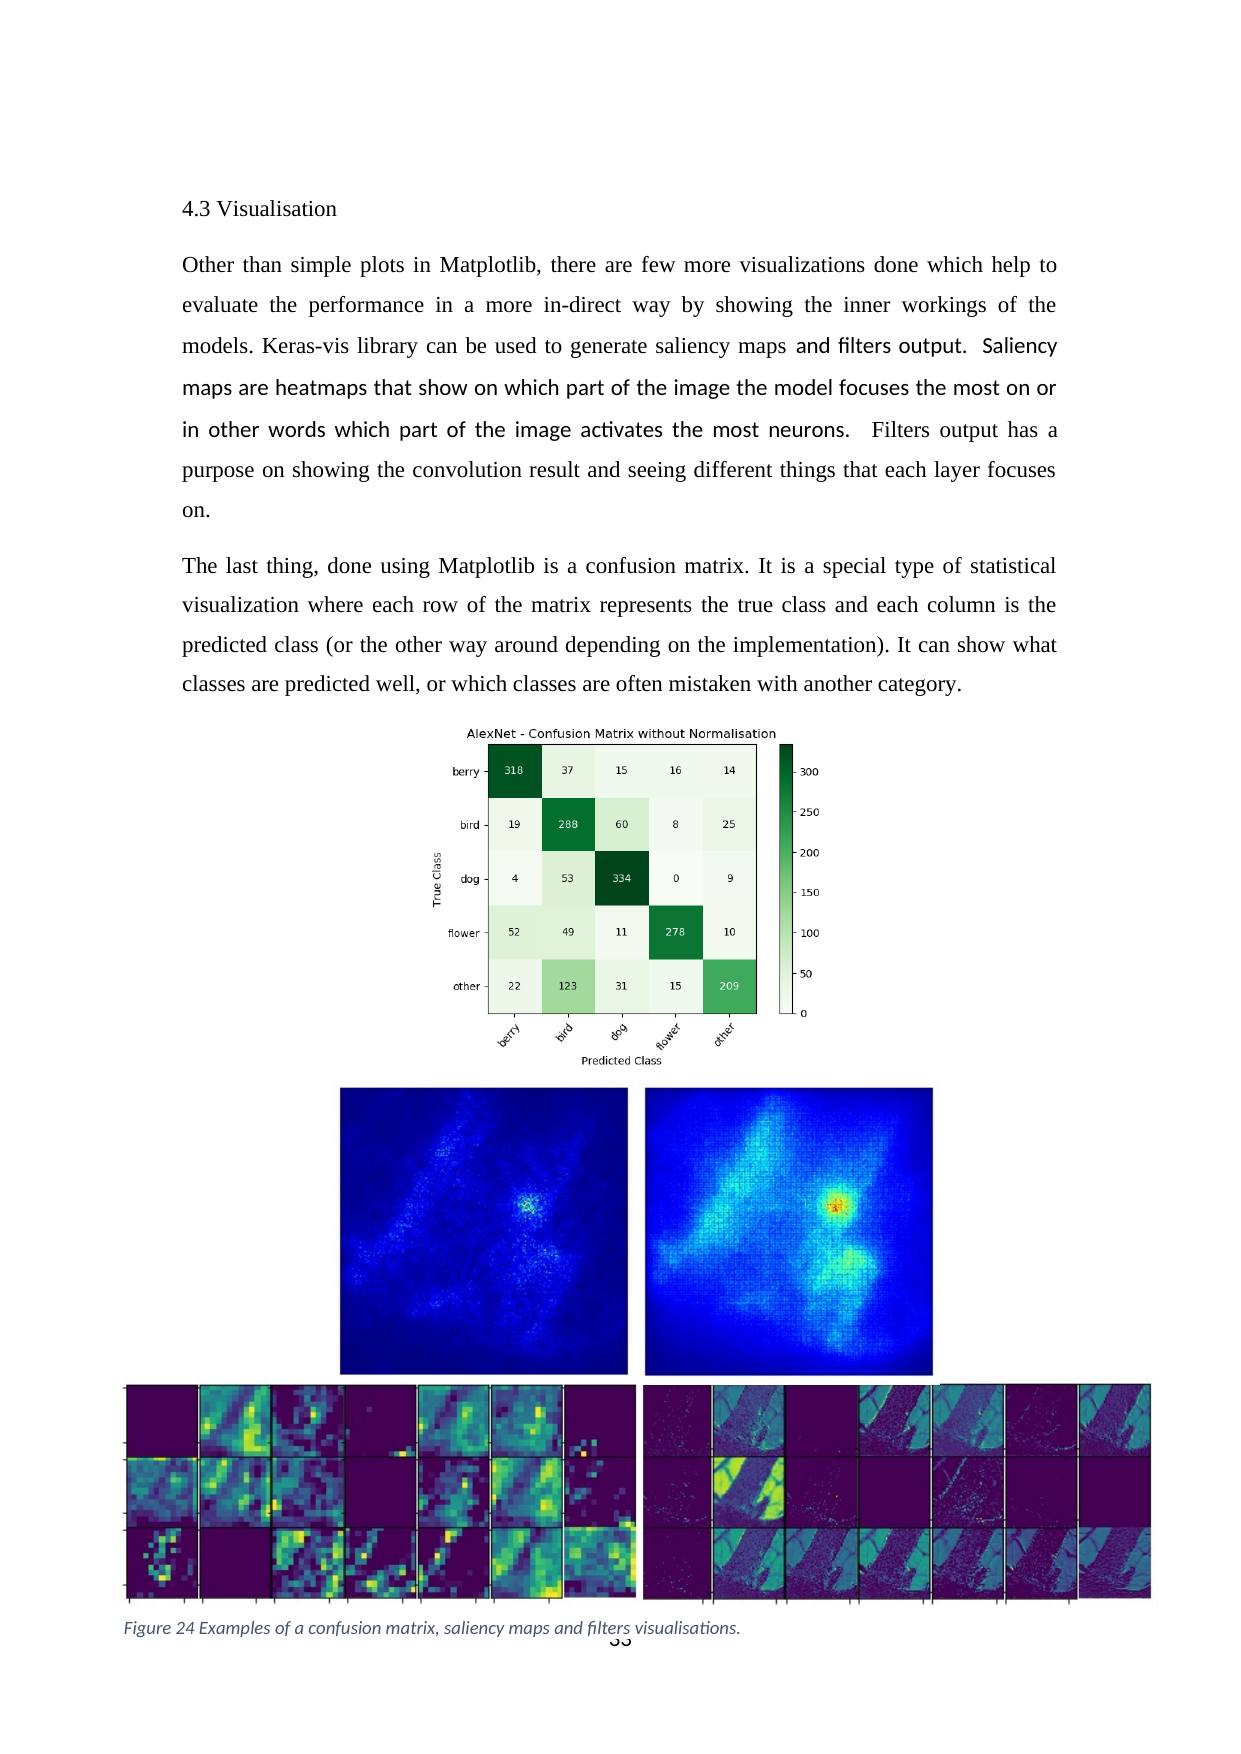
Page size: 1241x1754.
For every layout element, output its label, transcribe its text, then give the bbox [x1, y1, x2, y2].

text Other than simple plots in Matplotlib, there are few more visualizations done which help to evaluate the performance in a more in-direct way by showing the inner workings of the models. Keras-vis library can be used to generate saliency maps and filters output. Saliency maps are heatmaps that show on which part of the image the model focuses the most on or in other words which part of the image activates the most neurons. Filters output has a purpose on showing the convolution result and seeing different things that each layer focuses on. [182, 251, 1058, 522]
picture [423, 722, 828, 1071]
text 4.3 Visualisation [182, 195, 1058, 221]
picture [112, 1080, 1159, 1613]
text The last thing, done using Matplotlib is a confusion matrix. It is a special type of statistical visualization where each row of the matrix represents the true class and each column is the predicted class (or the other way around depending on the implementation). It can show what classes are predicted well, or which classes are often mistaken with another category. [182, 552, 1058, 697]
